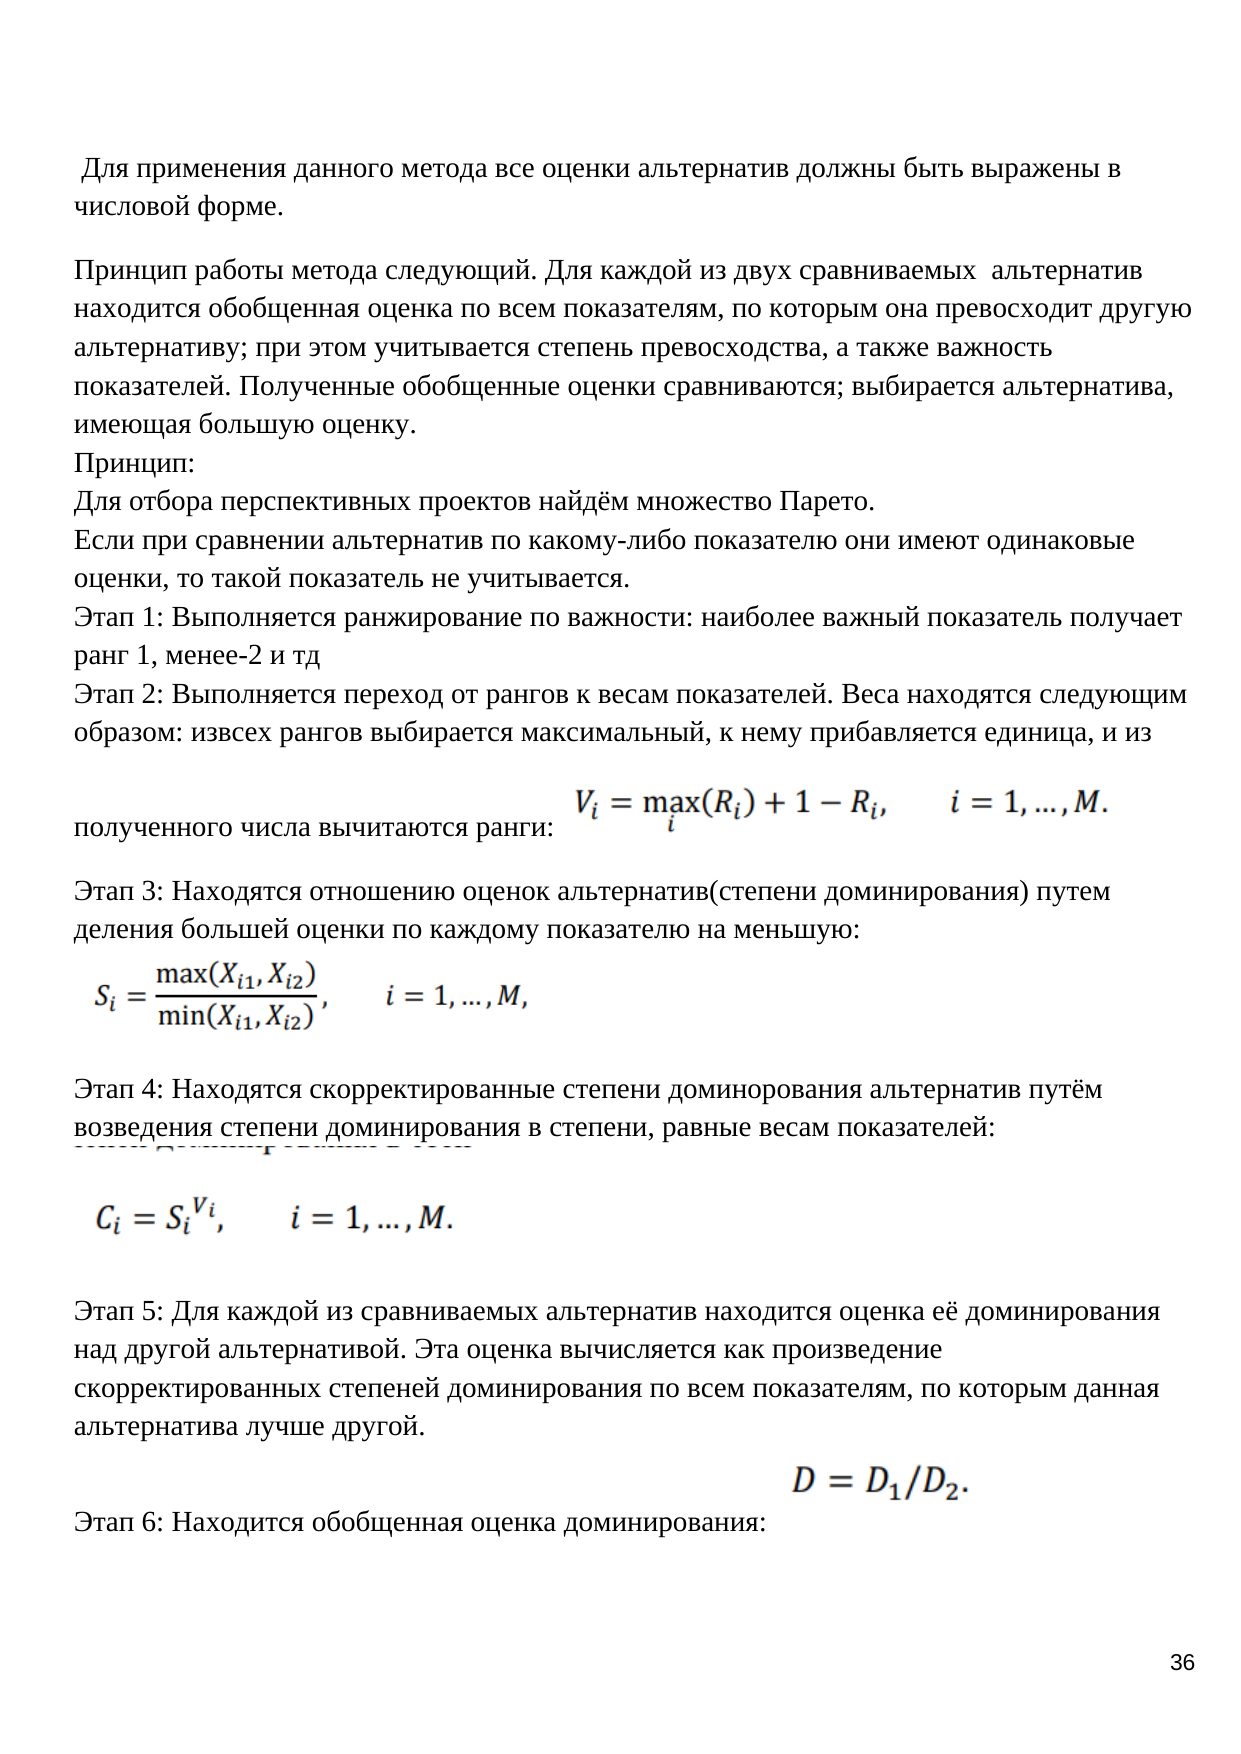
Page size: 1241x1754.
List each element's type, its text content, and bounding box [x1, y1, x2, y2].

picture [73, 1146, 473, 1264]
text Принцип работы метода следующий. Для каждой из двух сравниваемых альтернатив находится обобщенная оценка по всем показателям, по которым она превосходит другую альтернативу; при этом учитывается степень превосходства, а также важность показателей. Полученные обобщенные оценки сравниваются; выбирается альтернатива, имеющая большую оценку. Принцип: Для отбора перспективных проектов найдём множество Парето. Если при сравнении альтернатив по какому-либо показателю они имеют одинаковые оценки, то такой показатель не учитывается. Этап 1: Выполняется ранжирование по важности: наиболее важный показатель получает ранг 1, менее-2 и тд Этап 2: Выполняется переход от рангов к весам показателей. Веса находятся следующим образом: извсех рангов выбирается максимальный, к нему прибавляется единица, и из полученного числа вычитаются ранги: [74, 252, 1195, 843]
text Этап 4: Находятся скорректированные степени доминорования альтернатив путём возведения степени доминирования в степени, равные весам показателей: [74, 1071, 1195, 1264]
picture [767, 1446, 994, 1532]
text Этап 3: Находятся отношению оценок альтернатив(степени доминирования) путем деления большей оценки по каждому показателю на меньшую: [74, 873, 1195, 1042]
text Для применения данного метода все оценки альтернатив должны быть выражены в числовой форме. [74, 150, 1195, 222]
text Этап 5: Для каждой из сравниваемых альтернатив находится оценка её доминирования над другой альтернативой. Эта оценка вычисляется как произведение скорректированных степеней доминирования по всем показателям, по которым данная альтернатива лучше другой. Этап 6: Находится обобщенная оценка доминирования: [74, 1293, 1195, 1537]
picture [73, 948, 544, 1042]
picture [554, 753, 1176, 837]
